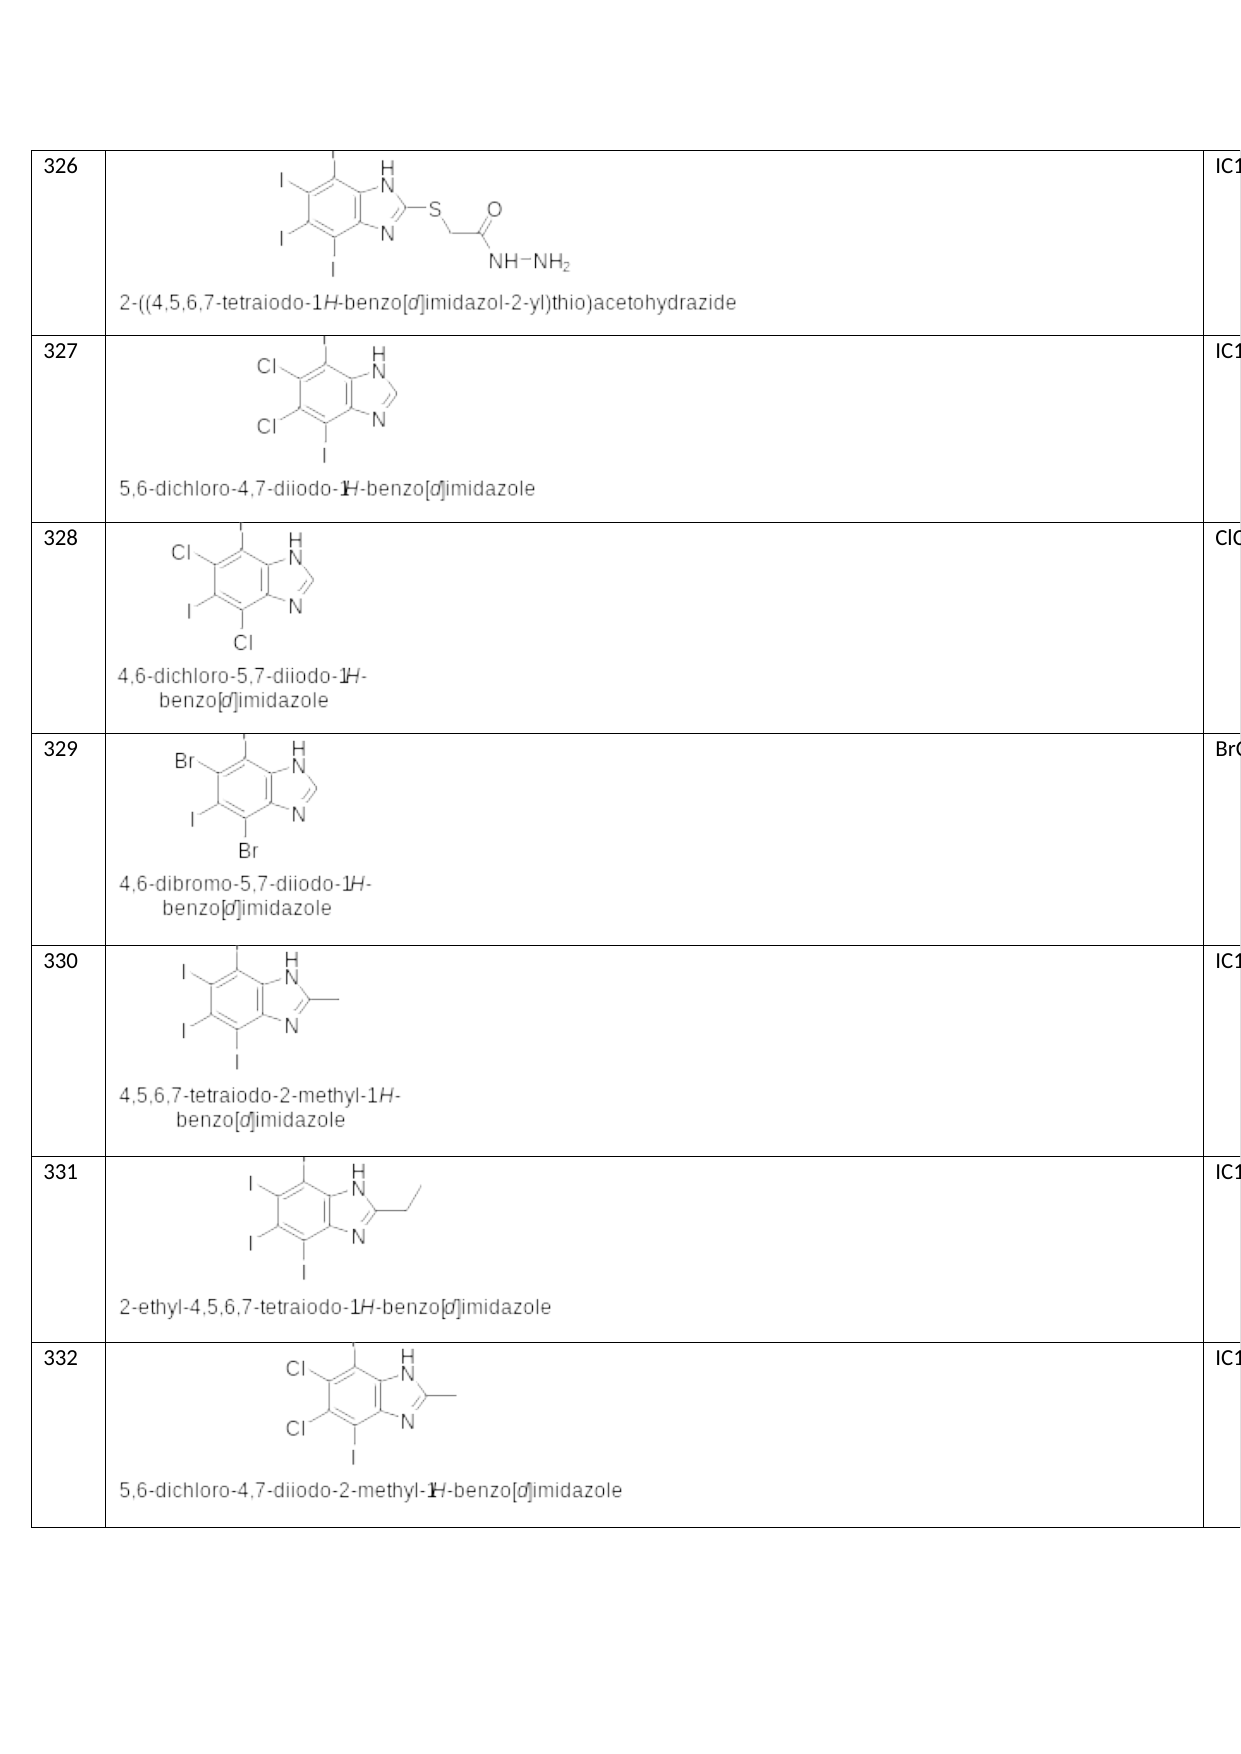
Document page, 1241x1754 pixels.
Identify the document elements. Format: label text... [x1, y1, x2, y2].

table_cell [106, 336, 1203, 522]
table_cell [106, 151, 1203, 335]
table_cell IC1=C(Cl)C(Cl)=C(I)C2=C1N=C(C)N2 [1204, 1343, 1240, 1527]
table_cell 330 [32, 946, 105, 1156]
table_cell [106, 1157, 1203, 1342]
table_cell [106, 734, 1203, 945]
table_cell IC1=C(I)C(I)=C(I)C2=C1N=C(C)N2 [1204, 946, 1240, 1156]
table_cell 326 [32, 151, 105, 335]
table_cell 329 [32, 734, 105, 945]
table_cell [106, 523, 1203, 733]
table_cell BrC1=C(I)C(Br)=C(I)C2=C1N=CN2 [1204, 734, 1240, 945]
table_cell [106, 946, 1203, 1156]
table_cell [106, 1343, 1203, 1527]
table_cell 332 [32, 1343, 105, 1527]
table_cell IC1=C(Cl)C(Cl)=C(I)C2=C1N=CN2 [1204, 336, 1240, 522]
table_cell 327 [32, 336, 105, 522]
table_cell ClC1=C(I)C(Cl)=C(I)C2=C1N=CN2 [1204, 523, 1240, 733]
table_cell IC1=C(I)C(I)=C(I)C2=C1N=C(CC)N2 [1204, 1157, 1240, 1342]
table_cell 328 [32, 523, 105, 733]
table_cell 331 [32, 1157, 105, 1342]
table_cell IC1=C(I)C(I)=C(I)C2=C1N=C(SCC(NN)=O)N2 [1204, 151, 1240, 335]
